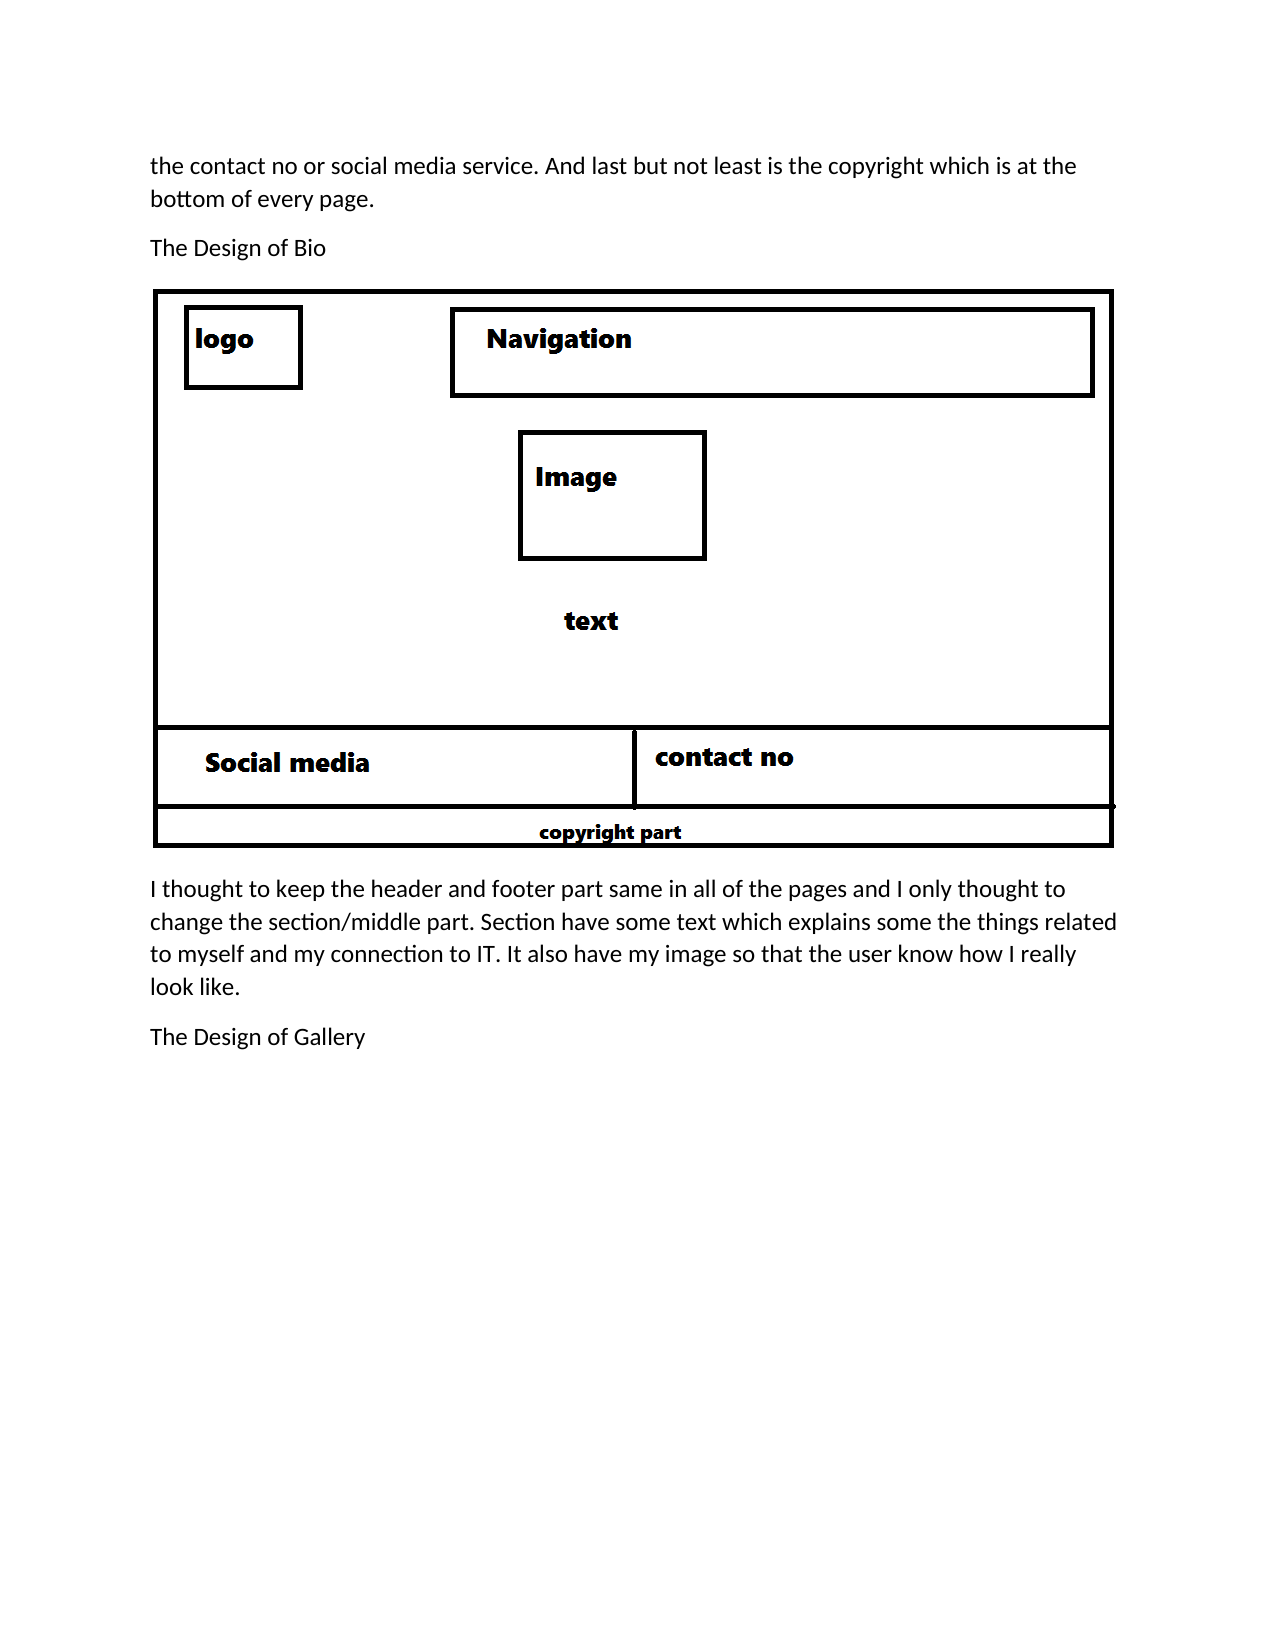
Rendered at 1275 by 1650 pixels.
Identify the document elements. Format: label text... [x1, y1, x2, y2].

text I thought to keep the header and footer part same in all of the pages and I only thought to change the section/middle part. Section have some text which explains some the things related to myself and my connection to IT. It also have my image so that the user know how I really look like. [150, 873, 1125, 1002]
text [150, 150, 1125, 213]
text The Design of Gallery [150, 1021, 1125, 1052]
text The Design of Bio [150, 232, 1125, 263]
picture [150, 282, 1125, 854]
